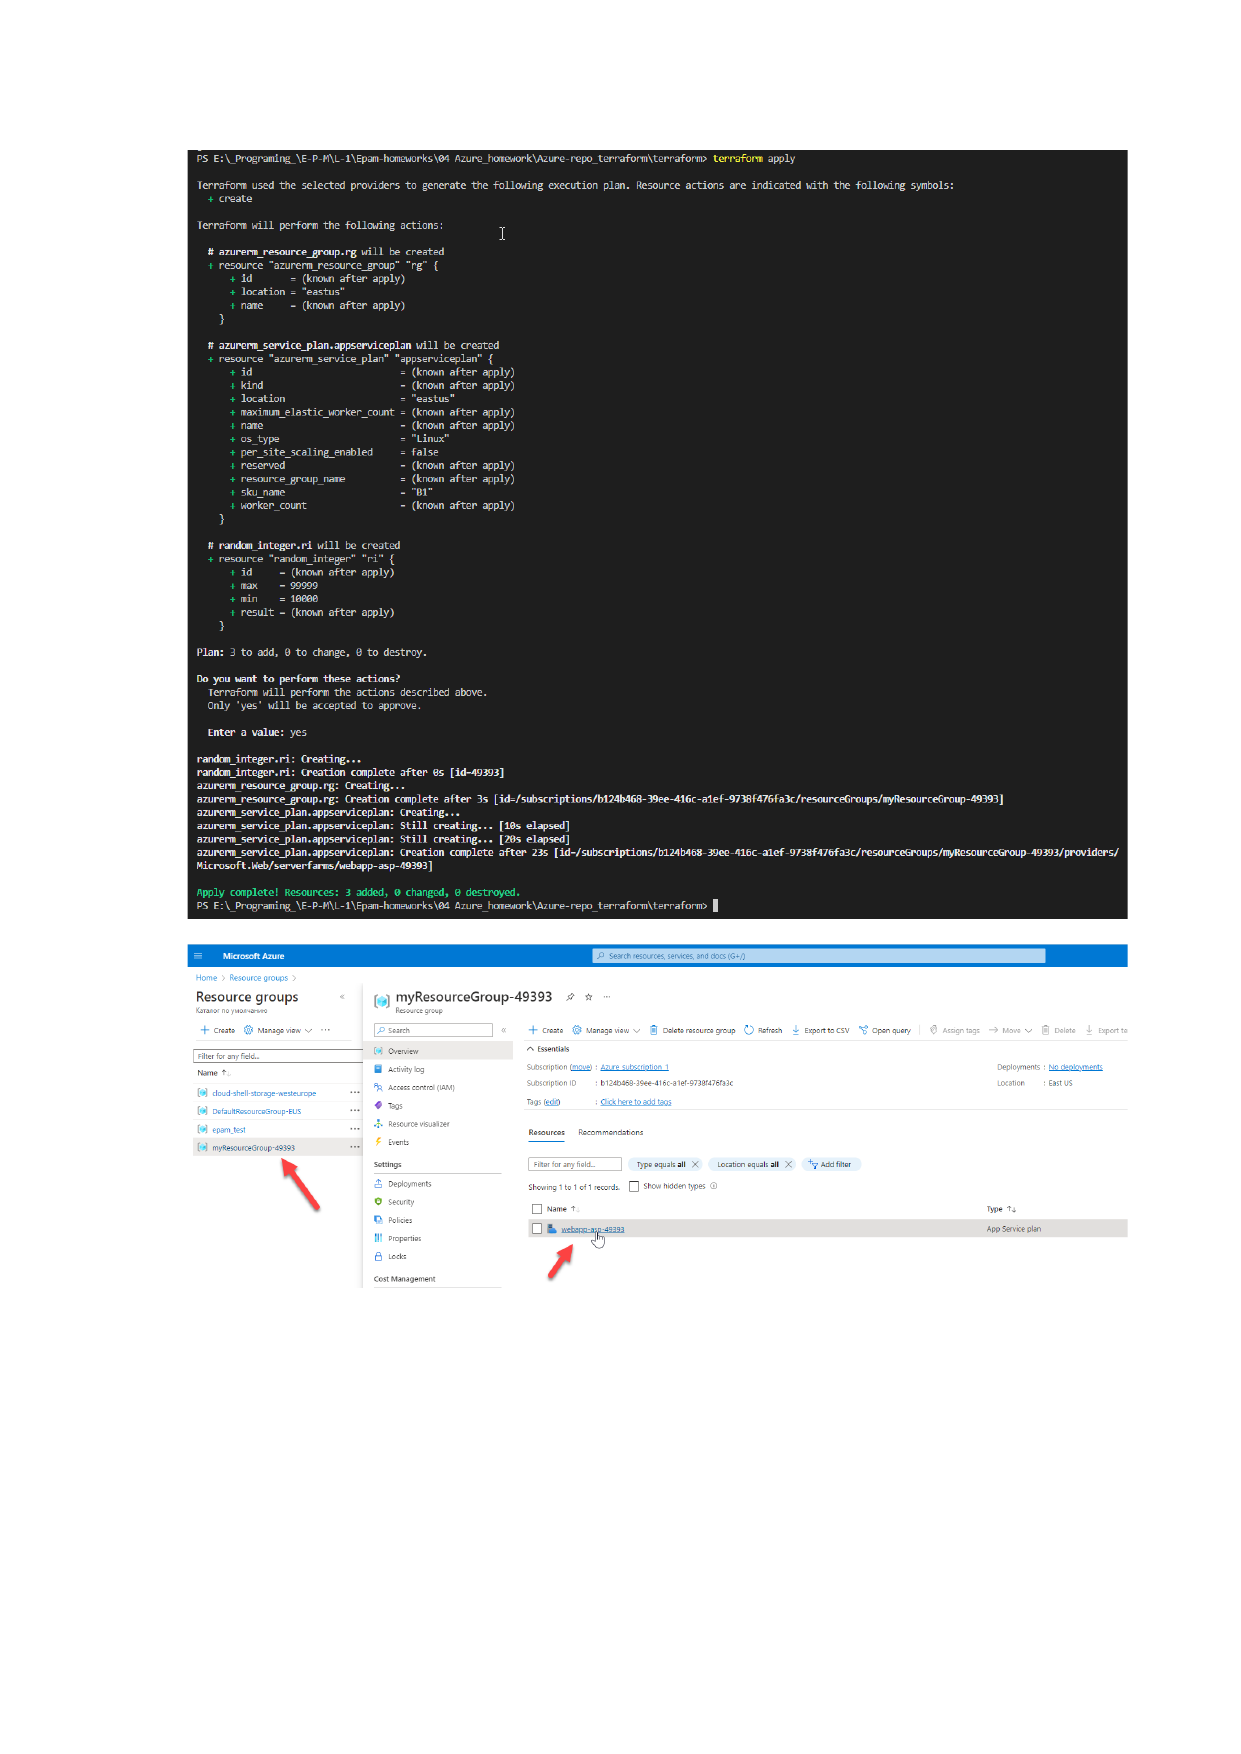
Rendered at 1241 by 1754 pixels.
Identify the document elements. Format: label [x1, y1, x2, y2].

picture [187, 943, 1128, 1288]
picture [187, 150, 1128, 919]
